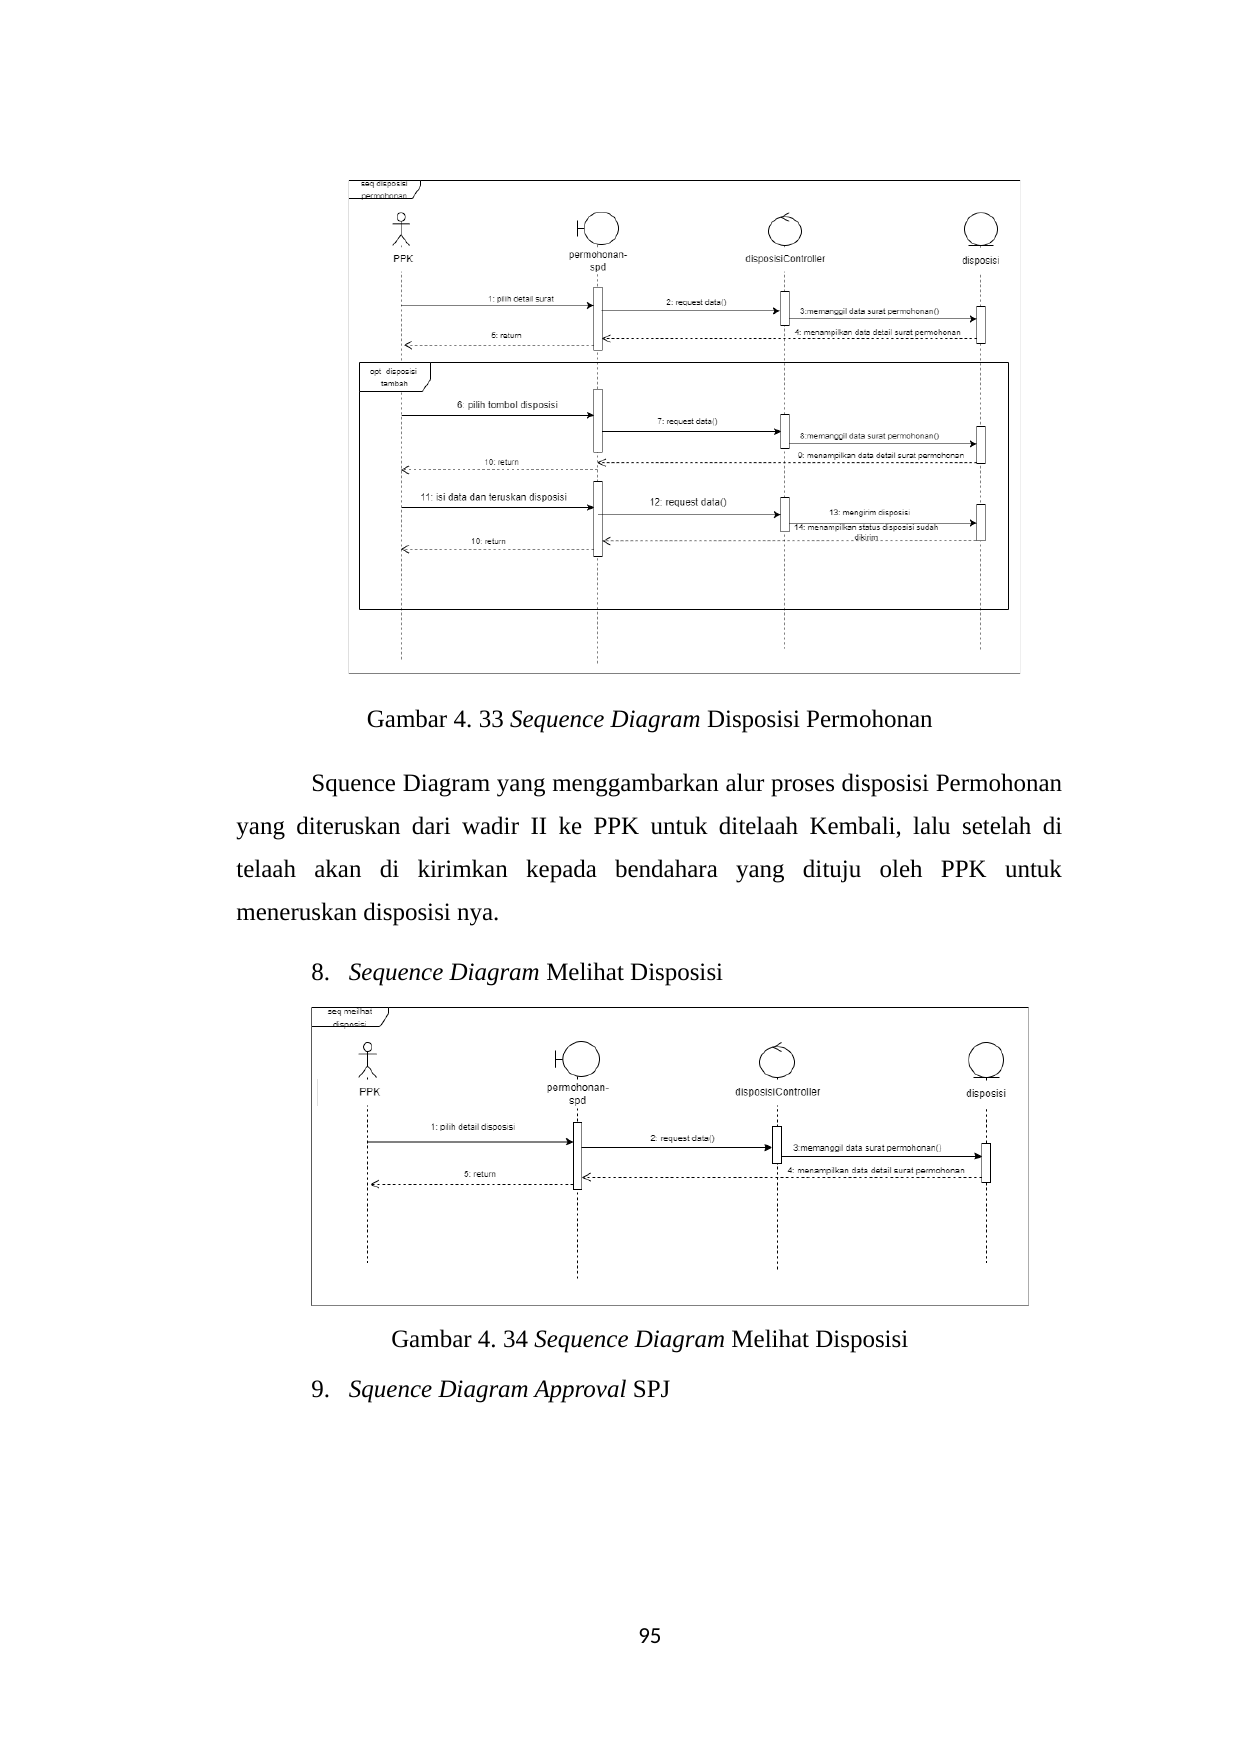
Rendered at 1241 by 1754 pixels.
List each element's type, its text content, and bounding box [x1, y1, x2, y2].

text Squence Diagram yang menggambarkan alur proses disposisi Permohonan yang diteruskan dari wadir II ke PPK untuk ditelaah Kembali, lalu setelah di telaah akan di kirimkan kepada bendahara yang dituju oleh PPK untuk meneruskan disposisi nya. [236, 768, 1063, 926]
picture [348, 177, 1021, 674]
text Gambar 4. 33 Sequence Diagram Disposisi Permohonan [236, 704, 1063, 733]
list Squence Diagram Approval SPJ [311, 1374, 1063, 1402]
picture [311, 1005, 1029, 1306]
list Sequence Diagram Melihat Disposisi [311, 957, 1063, 986]
text Gambar 4. 34 Sequence Diagram Melihat Disposisi [236, 1324, 1063, 1353]
